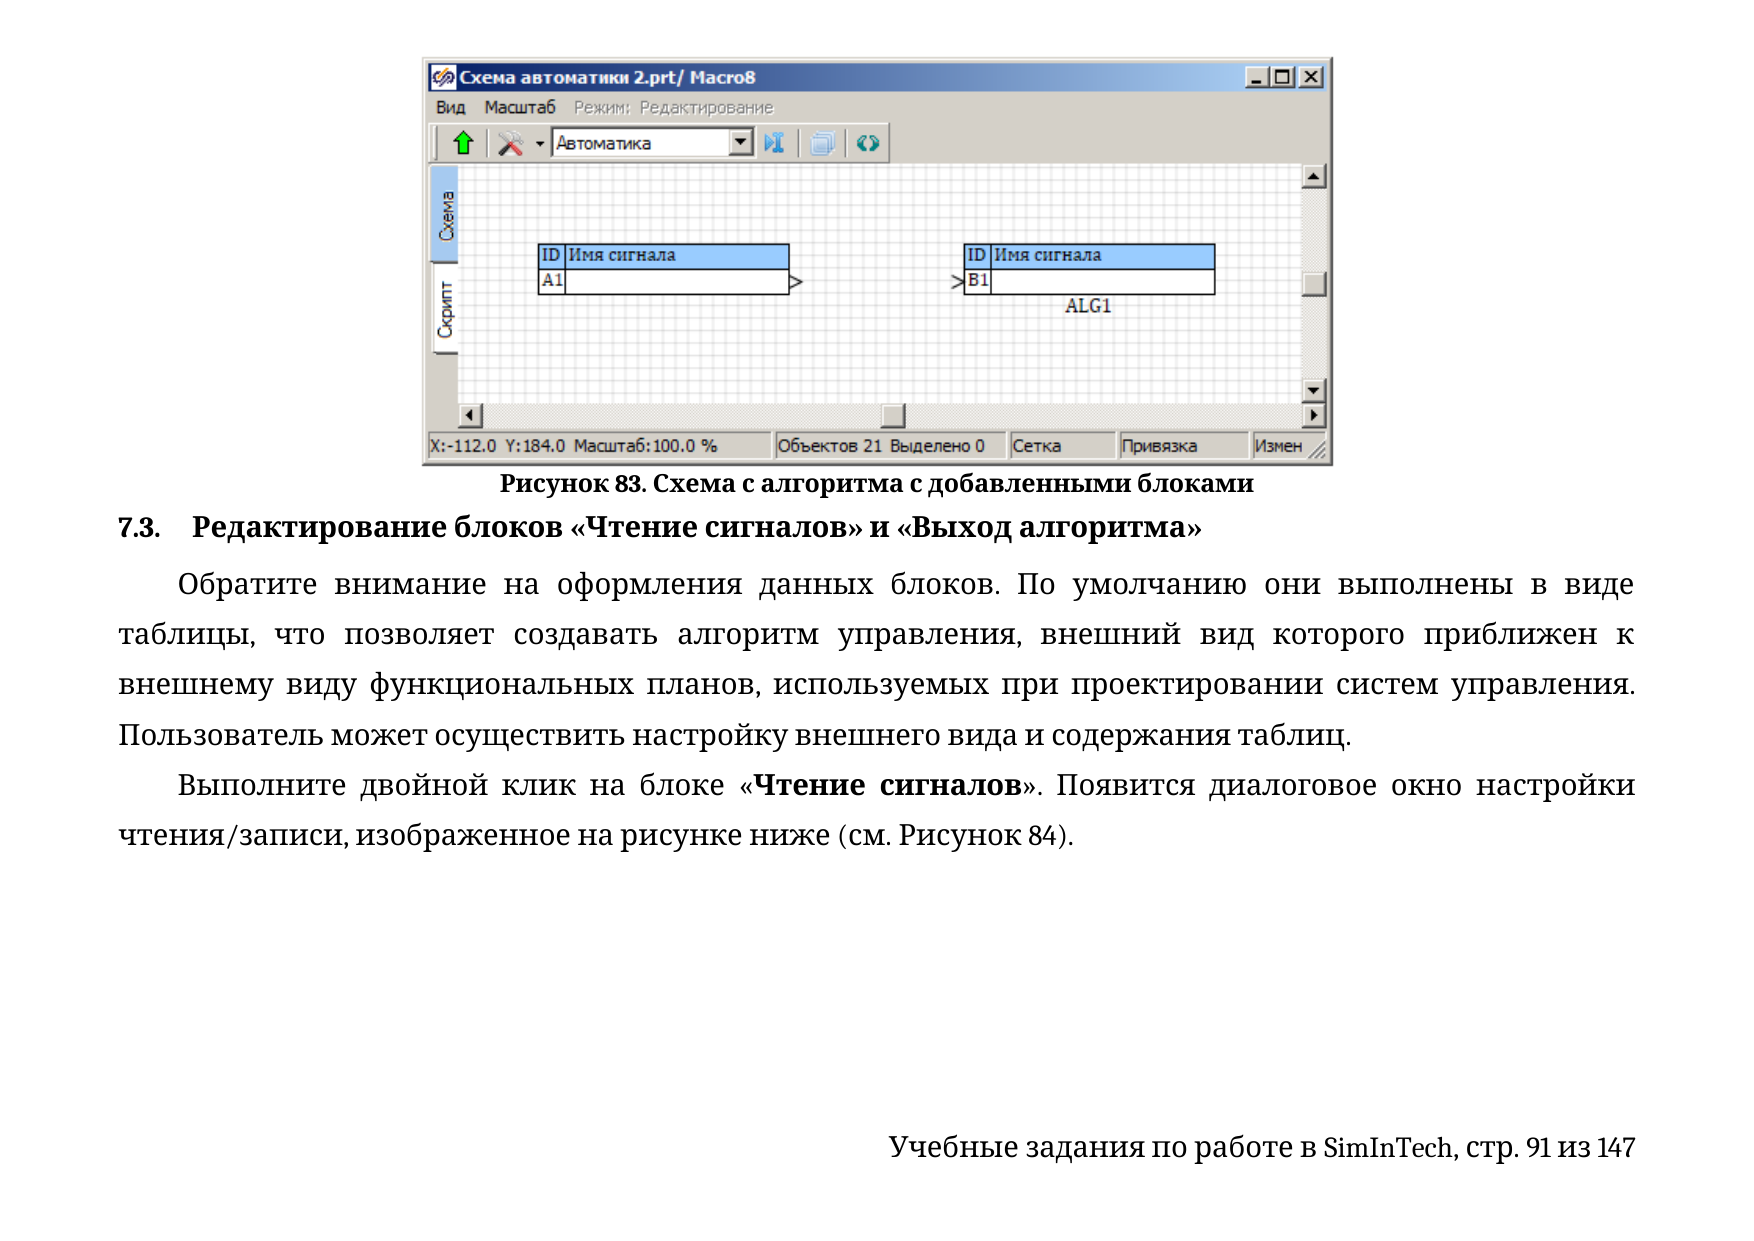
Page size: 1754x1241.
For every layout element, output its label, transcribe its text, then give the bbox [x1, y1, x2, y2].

subtitle Редактирование блоков «Чтение сигналов» и «Выход алгоритма» [118, 511, 1636, 545]
picture [416, 51, 1338, 471]
text Обратите внимание на оформления данных блоков. По умолчанию они выполнены в виде таблицы, что позволяет создавать алгоритм управления, внешний вид которого приближен к внешнему виду функциональных планов, используемых при проектировании систем управления. Пользователь может осуществить настройку внешнего вида и содержания таблиц. [118, 568, 1636, 752]
